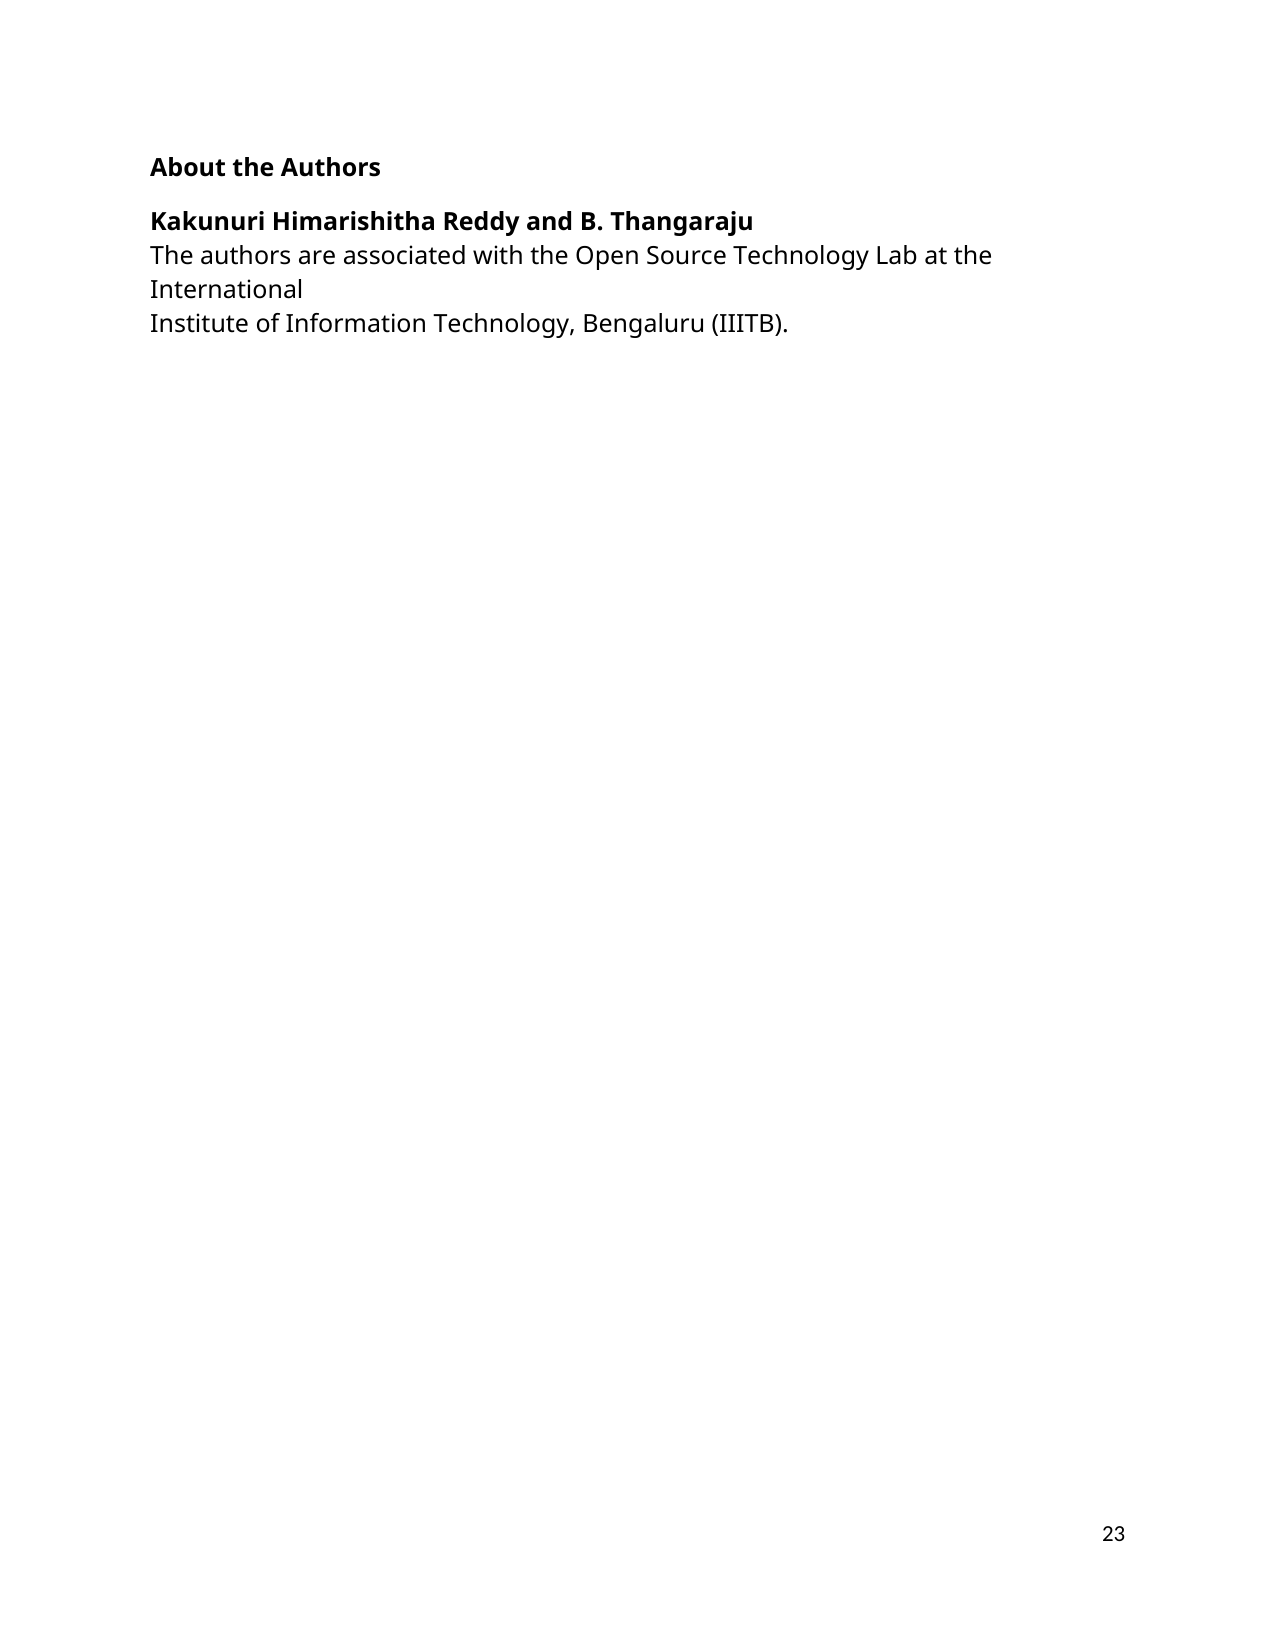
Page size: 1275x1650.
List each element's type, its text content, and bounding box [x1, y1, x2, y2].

text Institute of Information Technology, Bengaluru (IIITB). [150, 306, 1125, 340]
text Kakunuri Himarishitha Reddy and B. Thangaraju [150, 203, 1125, 237]
text About the Authors [150, 150, 1125, 184]
text The authors are associated with the Open Source Technology Lab at the International [150, 237, 1125, 306]
